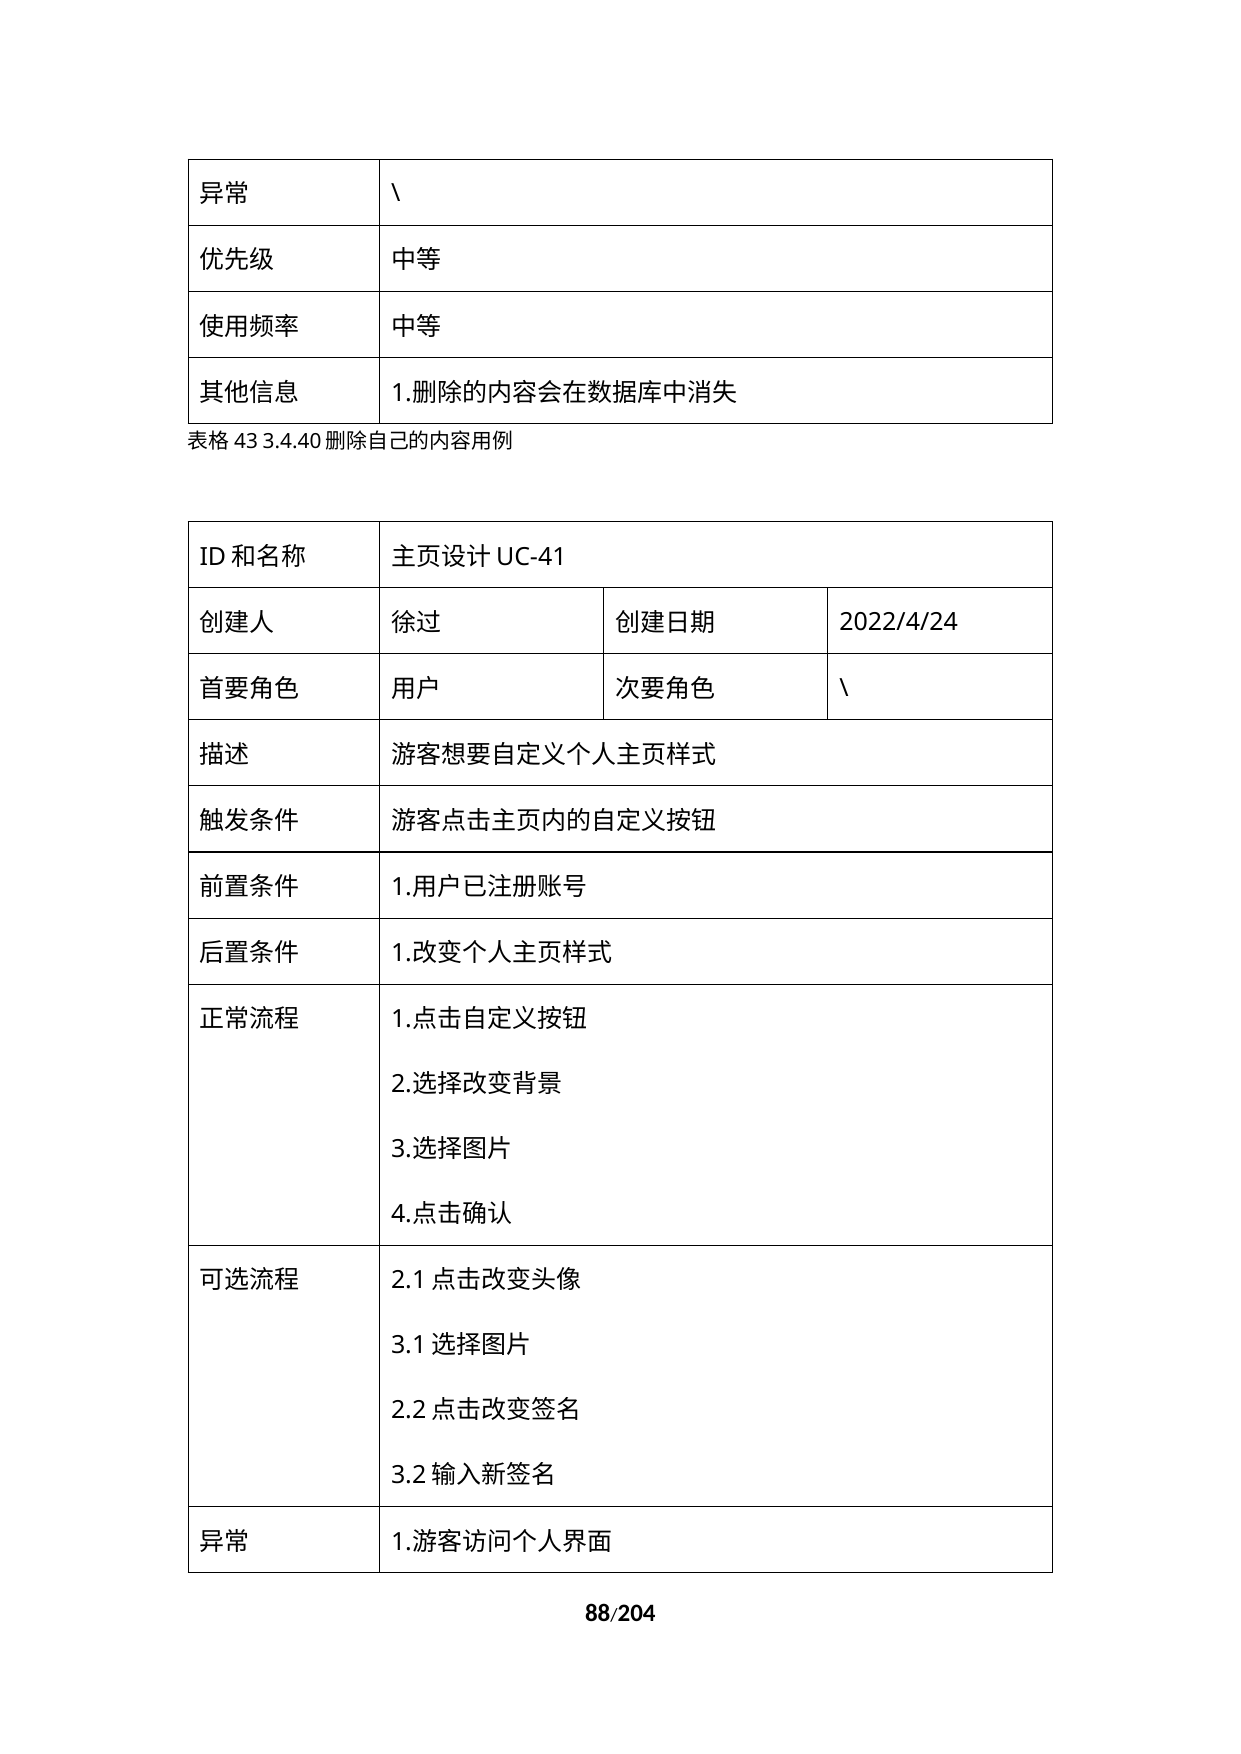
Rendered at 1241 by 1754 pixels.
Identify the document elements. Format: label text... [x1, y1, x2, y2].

table_cell 前置条件 [189, 853, 379, 917]
table_cell 后置条件 [189, 919, 379, 983]
table_cell 1.删除的内容会在数据库中消失 [380, 358, 1052, 423]
table_cell 2.1点击改变头像 3.1选择图片 2.2点击改变签名 3.2输入新签名 [380, 1246, 1052, 1506]
table_cell 次要角色 [604, 654, 827, 719]
table_cell 使用频率 [189, 292, 379, 357]
table_cell 2022/4/24 [828, 588, 1052, 653]
table_cell 游客点击主页内的自定义按钮 [380, 786, 1052, 851]
table_cell 1.点击自定义按钮 2.选择改变背景 3.选择图片 4.点击确认 [380, 985, 1052, 1244]
table_cell 异常 [189, 160, 379, 224]
table_cell 优先级 [189, 226, 379, 291]
table_cell 触发条件 [189, 786, 379, 851]
table_cell 徐过 [380, 588, 603, 653]
table_cell \ [380, 160, 1052, 224]
text 表格 43 3.4.40删除自己的内容用例 [187, 424, 1053, 456]
table_header 主页设计UC-41 [380, 522, 1052, 587]
table_cell 创建人 [189, 588, 379, 653]
table_cell 1.游客访问个人界面 [380, 1507, 1052, 1572]
table_cell 可选流程 [189, 1246, 379, 1506]
table_cell 异常 [189, 1507, 379, 1572]
table_cell 中等 [380, 292, 1052, 357]
table_cell 其他信息 [189, 358, 379, 423]
table_cell 描述 [189, 720, 379, 785]
table_cell 首要角色 [189, 654, 379, 719]
table_cell 1.用户已注册账号 [380, 853, 1052, 917]
table_cell 创建日期 [604, 588, 827, 653]
table_cell \ [828, 654, 1052, 719]
table_cell 中等 [380, 226, 1052, 291]
table_cell 正常流程 [189, 985, 379, 1244]
table_header ID和名称 [189, 522, 379, 587]
table_cell 用户 [380, 654, 603, 719]
table_cell 游客想要自定义个人主页样式 [380, 720, 1052, 785]
table_cell 1.改变个人主页样式 [380, 919, 1052, 983]
